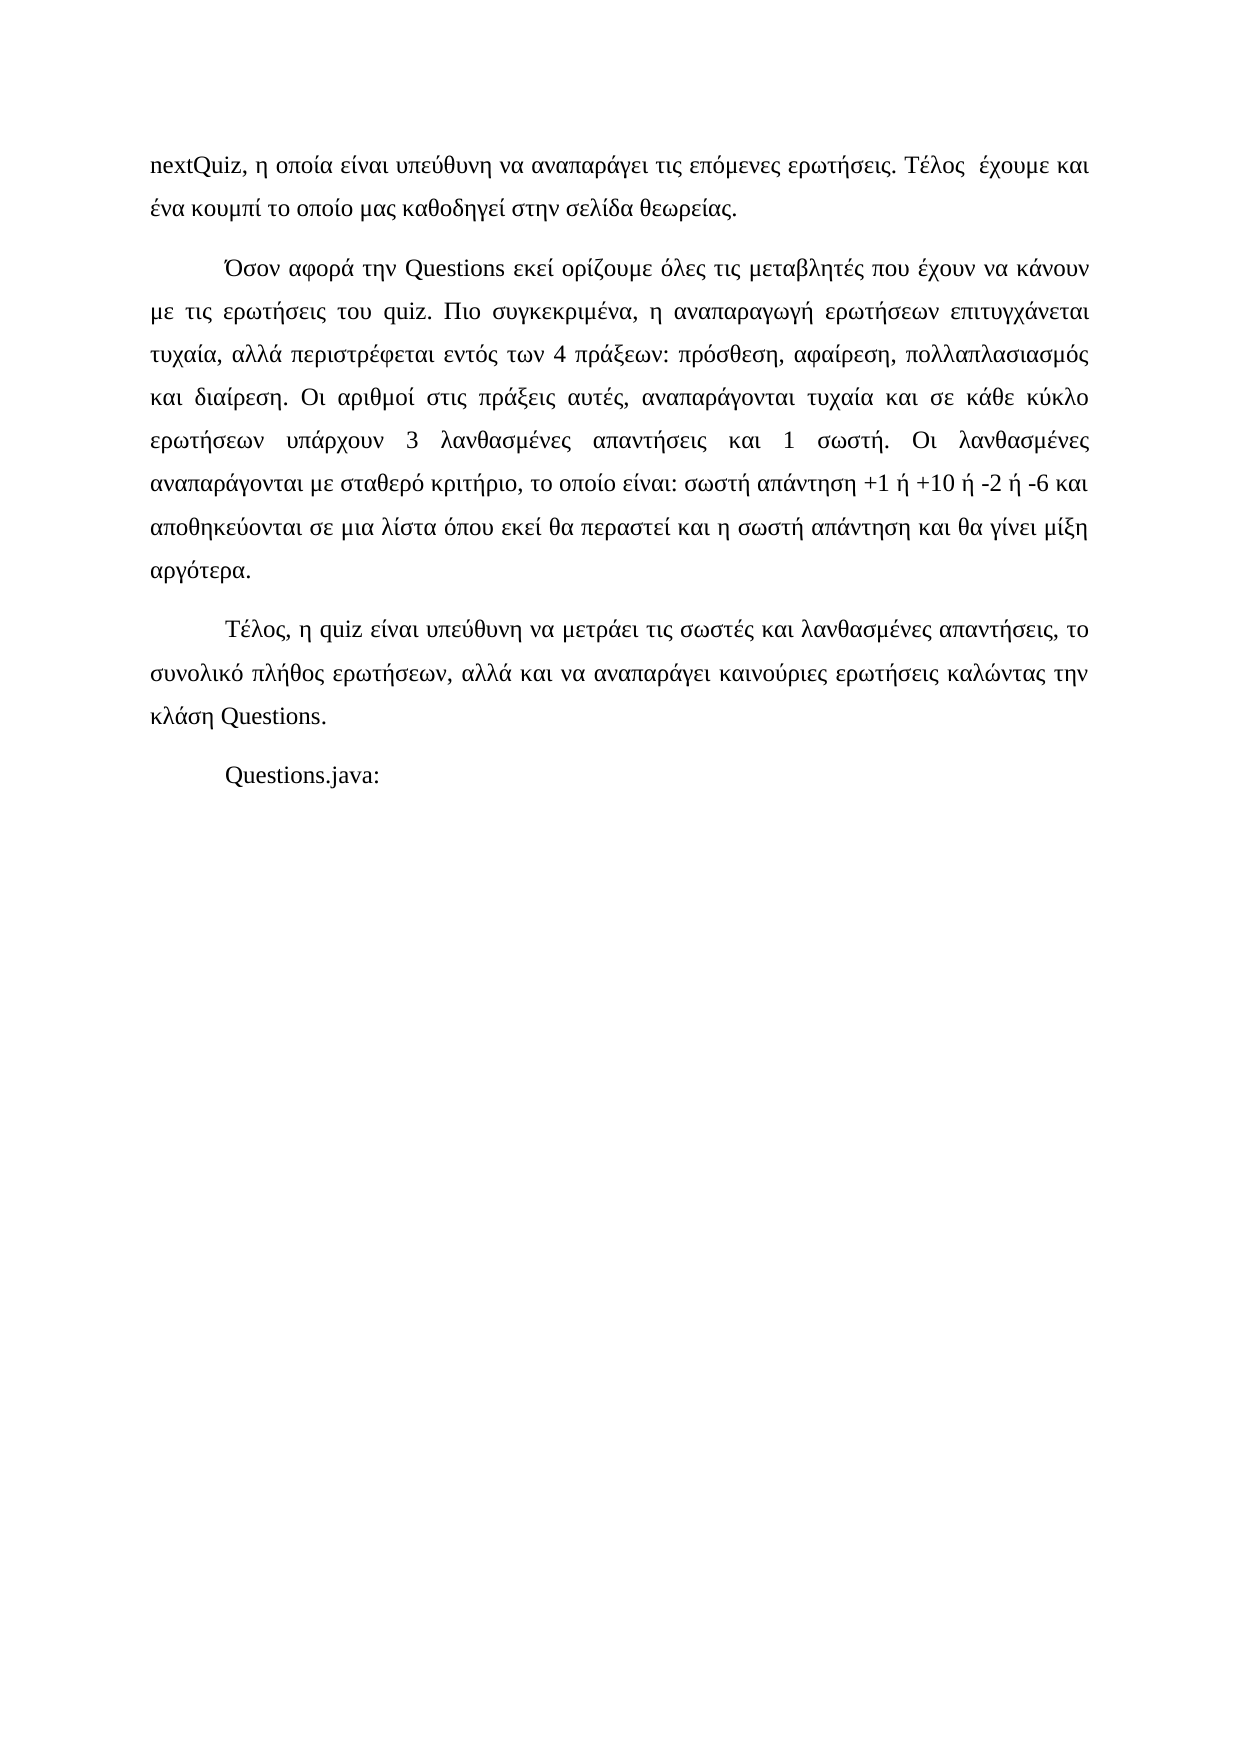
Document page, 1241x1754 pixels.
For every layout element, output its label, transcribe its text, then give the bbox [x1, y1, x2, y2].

text Όσον αφορά την Questions εκεί ορίζουμε όλες τις μεταβλητές που έχουν να κάνουν με τις ερωτήσεις του quiz. Πιο συγκεκριμένα, η αναπαραγωγή ερωτήσεων επιτυγχάνεται τυχαία, αλλά περιστρέφεται εντός των 4 πράξεων: πρόσθεση, αφαίρεση, πολλαπλασιασμός και διαίρεση. Οι αριθμοί στις πράξεις αυτές, αναπαράγονται τυχαία και σε κάθε κύκλο ερωτήσεων υπάρχουν 3 λανθασμένες απαντήσεις και 1 σωστή. Οι λανθασμένες αναπαράγονται με σταθερό κριτήριο, το οποίο είναι: σωστή απάντηση +1 ή +10 ή -2 ή -6 και αποθηκεύονται σε μια λίστα όπου εκεί θα περαστεί και η σωστή απάντηση και θα γίνει μίξη αργότερα. [150, 253, 1090, 583]
text Questions.java: [150, 761, 1090, 789]
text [150, 150, 1090, 222]
text Τέλος, η quiz είναι υπεύθυνη να μετράει τις σωστές και λανθασμένες απαντήσεις, το συνολικό πλήθος ερωτήσεων, αλλά και να αναπαράγει καινούριες ερωτήσεις καλώντας την κλάση Questions. [150, 614, 1090, 729]
